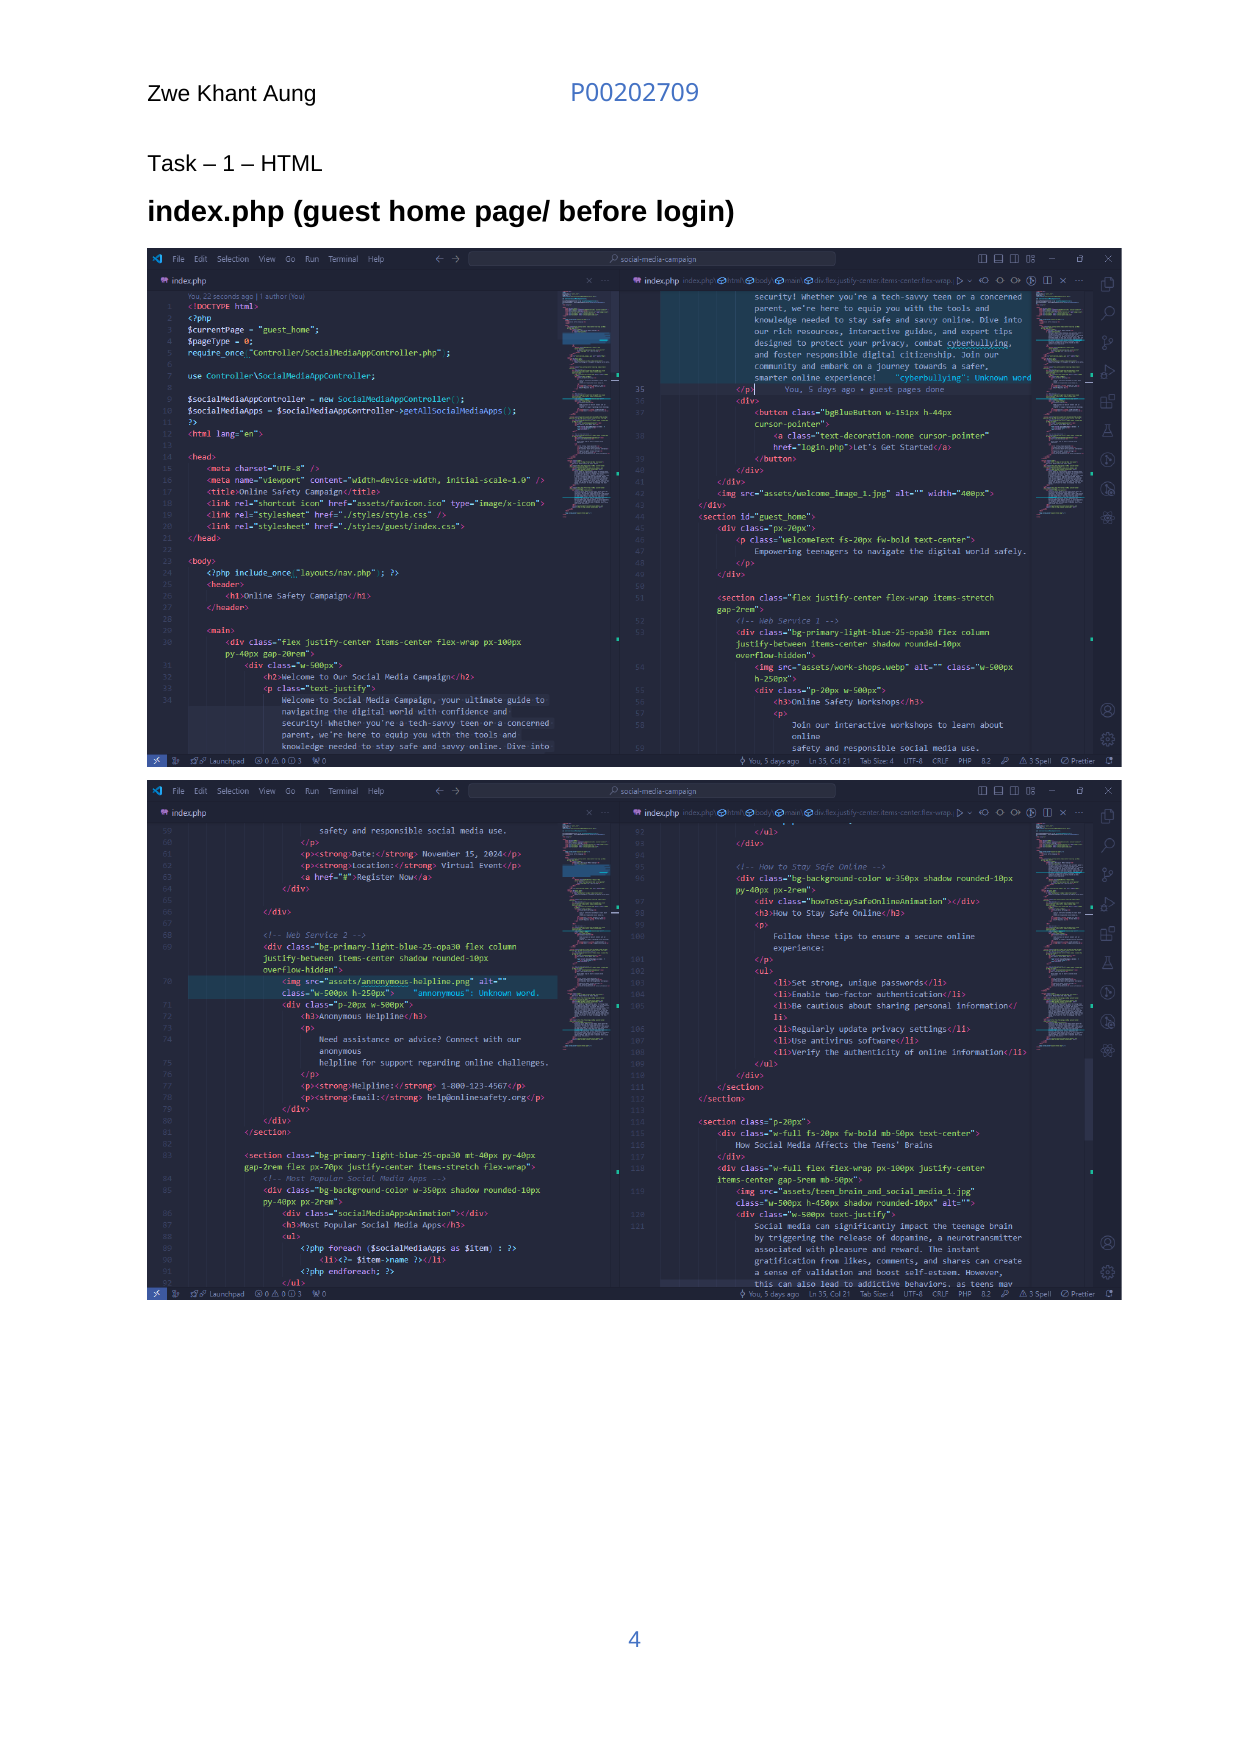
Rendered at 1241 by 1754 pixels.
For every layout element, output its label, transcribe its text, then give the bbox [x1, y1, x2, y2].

picture [147, 780, 1122, 1300]
picture [147, 248, 1122, 767]
subtitle index.php (guest home page/ before login) [147, 194, 1122, 227]
subtitle Task – 1 – HTML [147, 150, 1122, 176]
